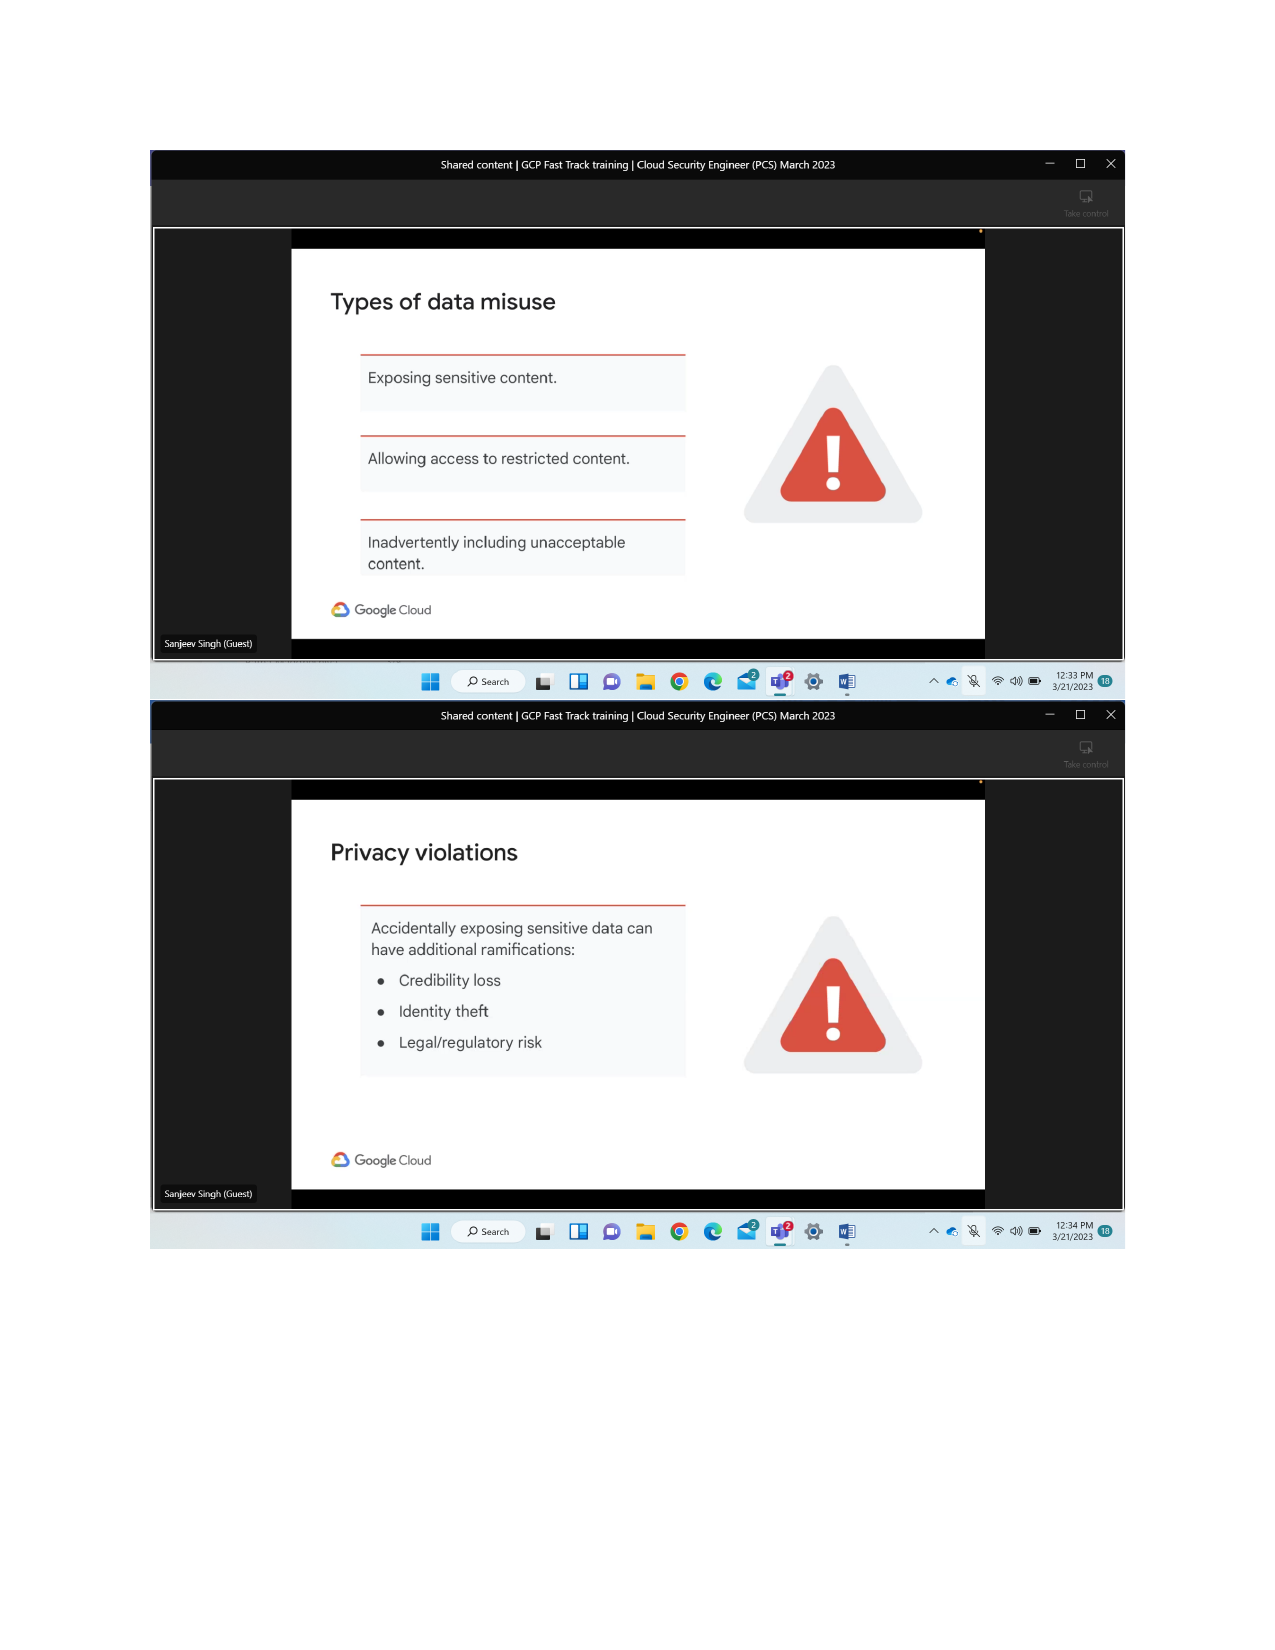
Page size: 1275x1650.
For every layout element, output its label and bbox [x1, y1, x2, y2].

picture [150, 700, 1125, 1249]
picture [150, 150, 1125, 699]
